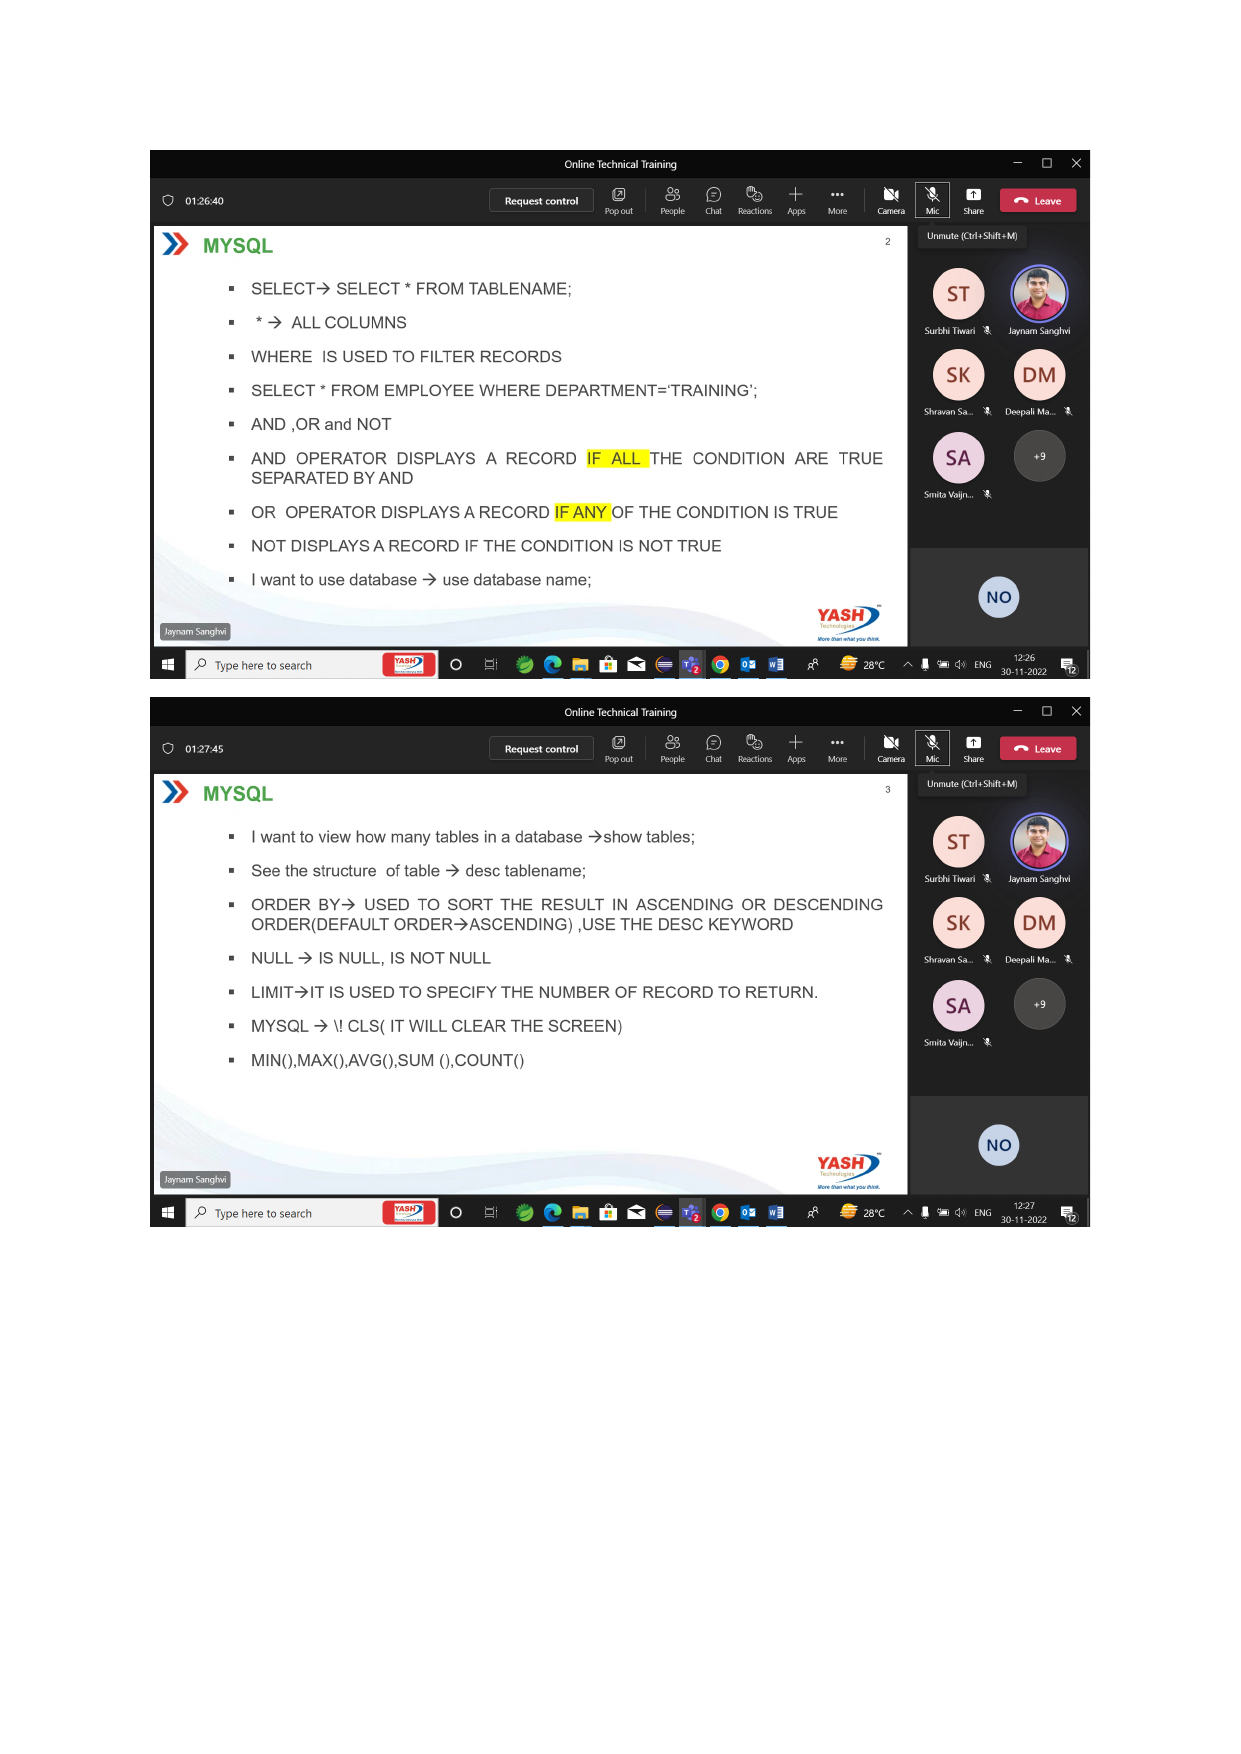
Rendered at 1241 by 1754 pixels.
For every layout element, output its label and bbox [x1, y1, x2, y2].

picture [150, 697, 1091, 1227]
picture [150, 150, 1091, 679]
